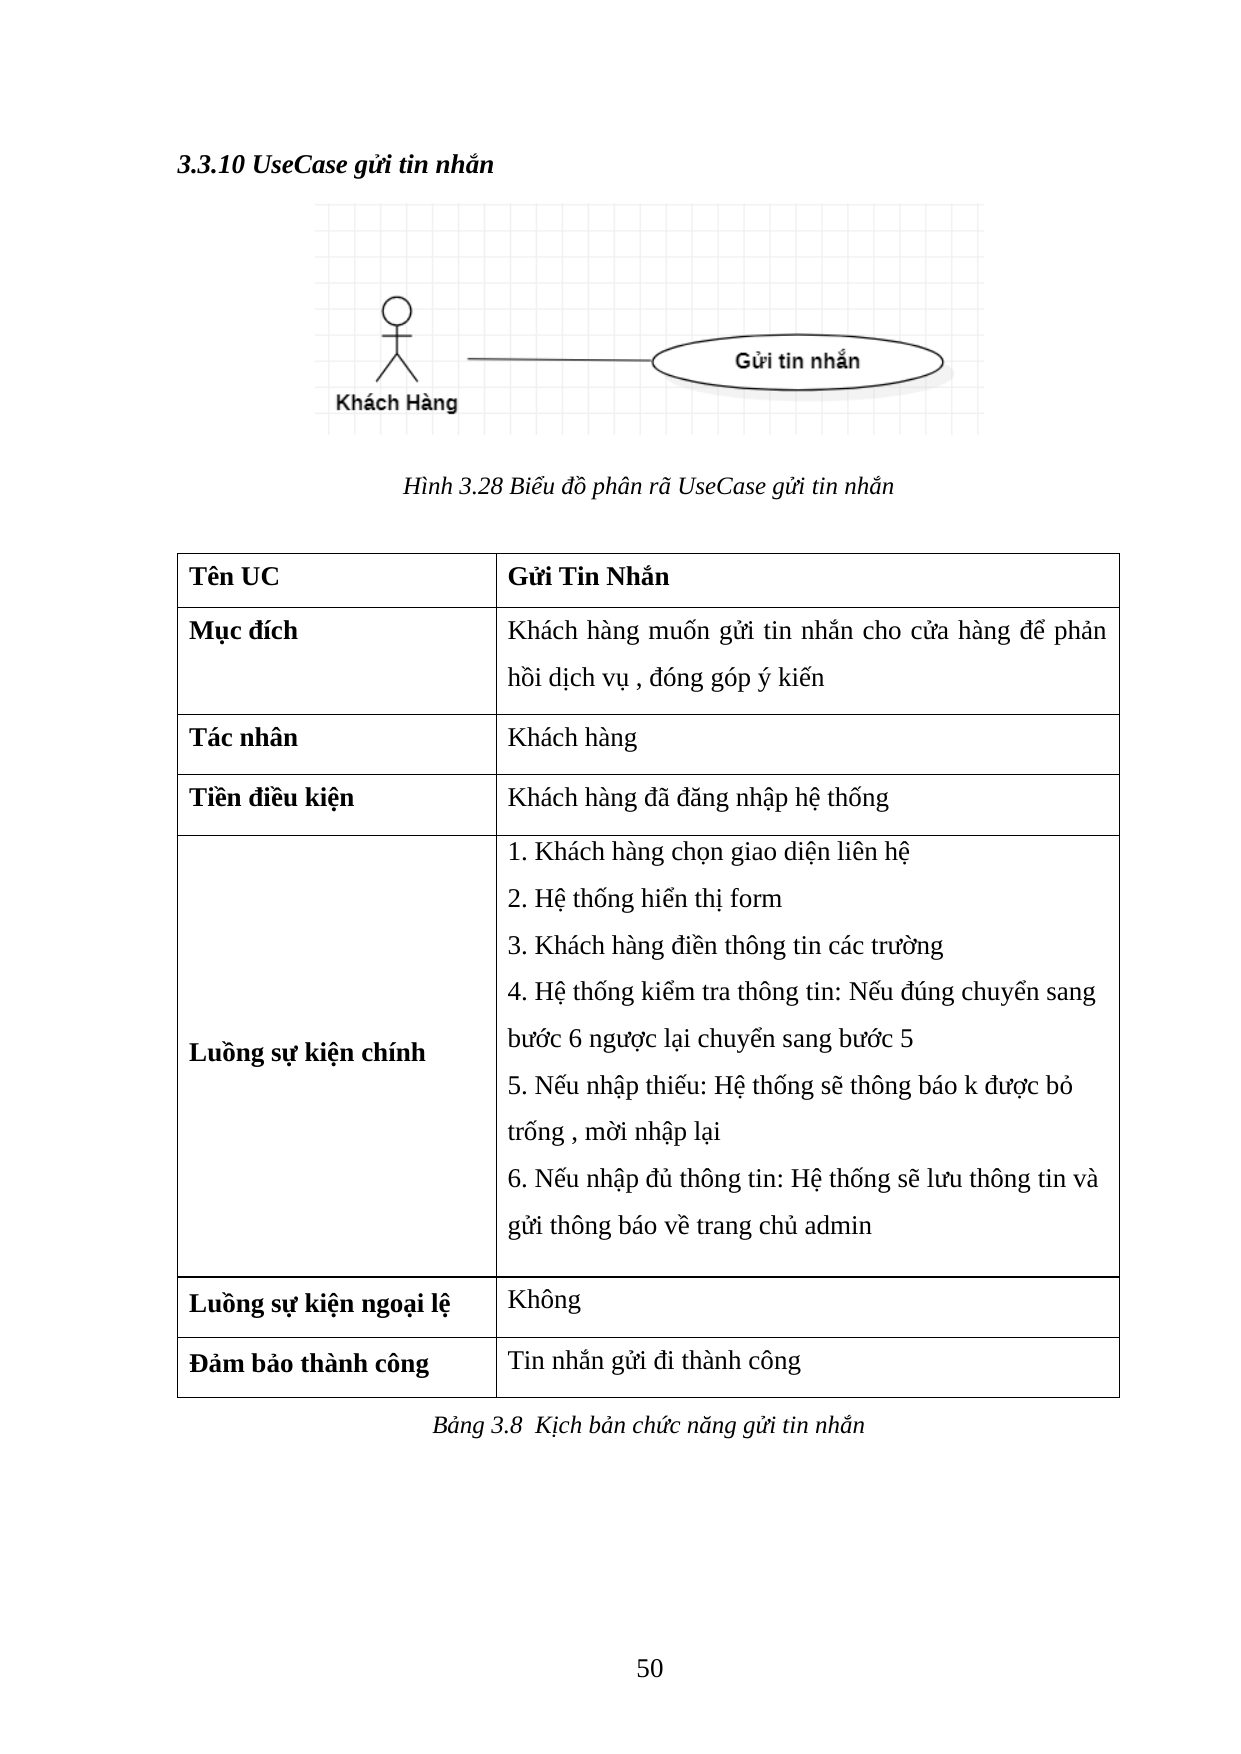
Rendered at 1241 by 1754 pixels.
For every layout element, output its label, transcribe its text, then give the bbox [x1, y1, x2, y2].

table_cell Khách hàng [497, 715, 1119, 774]
table_cell 1. Khách hàng chọn giao diện liên hệ 2. Hệ thống hiển thị form 3. Khách hàng điền thông tin các trường 4. Hệ thống kiểm tra thông tin: Nếu đúng chuyển sang bước 6 ngược lại chuyển sang bước 5 5. Nếu nhập thiếu: Hệ thống sẽ thông báo k được bỏ trống , mời nhập lại 6. Nếu nhập đủ thông tin: Hệ thống sẽ lưu thông tin và gửi thông báo về trang chủ admin [497, 836, 1119, 1276]
table_cell Luồng sự kiện ngoại lệ [178, 1278, 496, 1337]
table_cell Khách hàng đã đăng nhập hệ thống [497, 775, 1119, 834]
table_cell Luồng sự kiện chính [178, 836, 496, 1276]
table_cell Không [497, 1278, 1119, 1337]
table_cell Mục đích [178, 608, 496, 714]
picture [314, 203, 985, 435]
table_cell Đảm bảo thành công [178, 1338, 496, 1397]
table_cell Tác nhân [178, 715, 496, 774]
table_cell Tin nhắn gửi đi thành công [497, 1338, 1119, 1397]
table_header Gửi Tin Nhắn [497, 554, 1119, 607]
table_header Tên UC [178, 554, 496, 607]
text Bảng 3.8 Kịch bản chức năng gửi tin nhắn [177, 1410, 1122, 1439]
subtitle UseCase gửi tin nhắn [177, 148, 1122, 179]
table_cell Khách hàng muốn gửi tin nhắn cho cửa hàng để phản hồi dịch vụ , đóng góp ý kiến [497, 608, 1119, 714]
table_cell Tiền điều kiện [178, 775, 496, 834]
